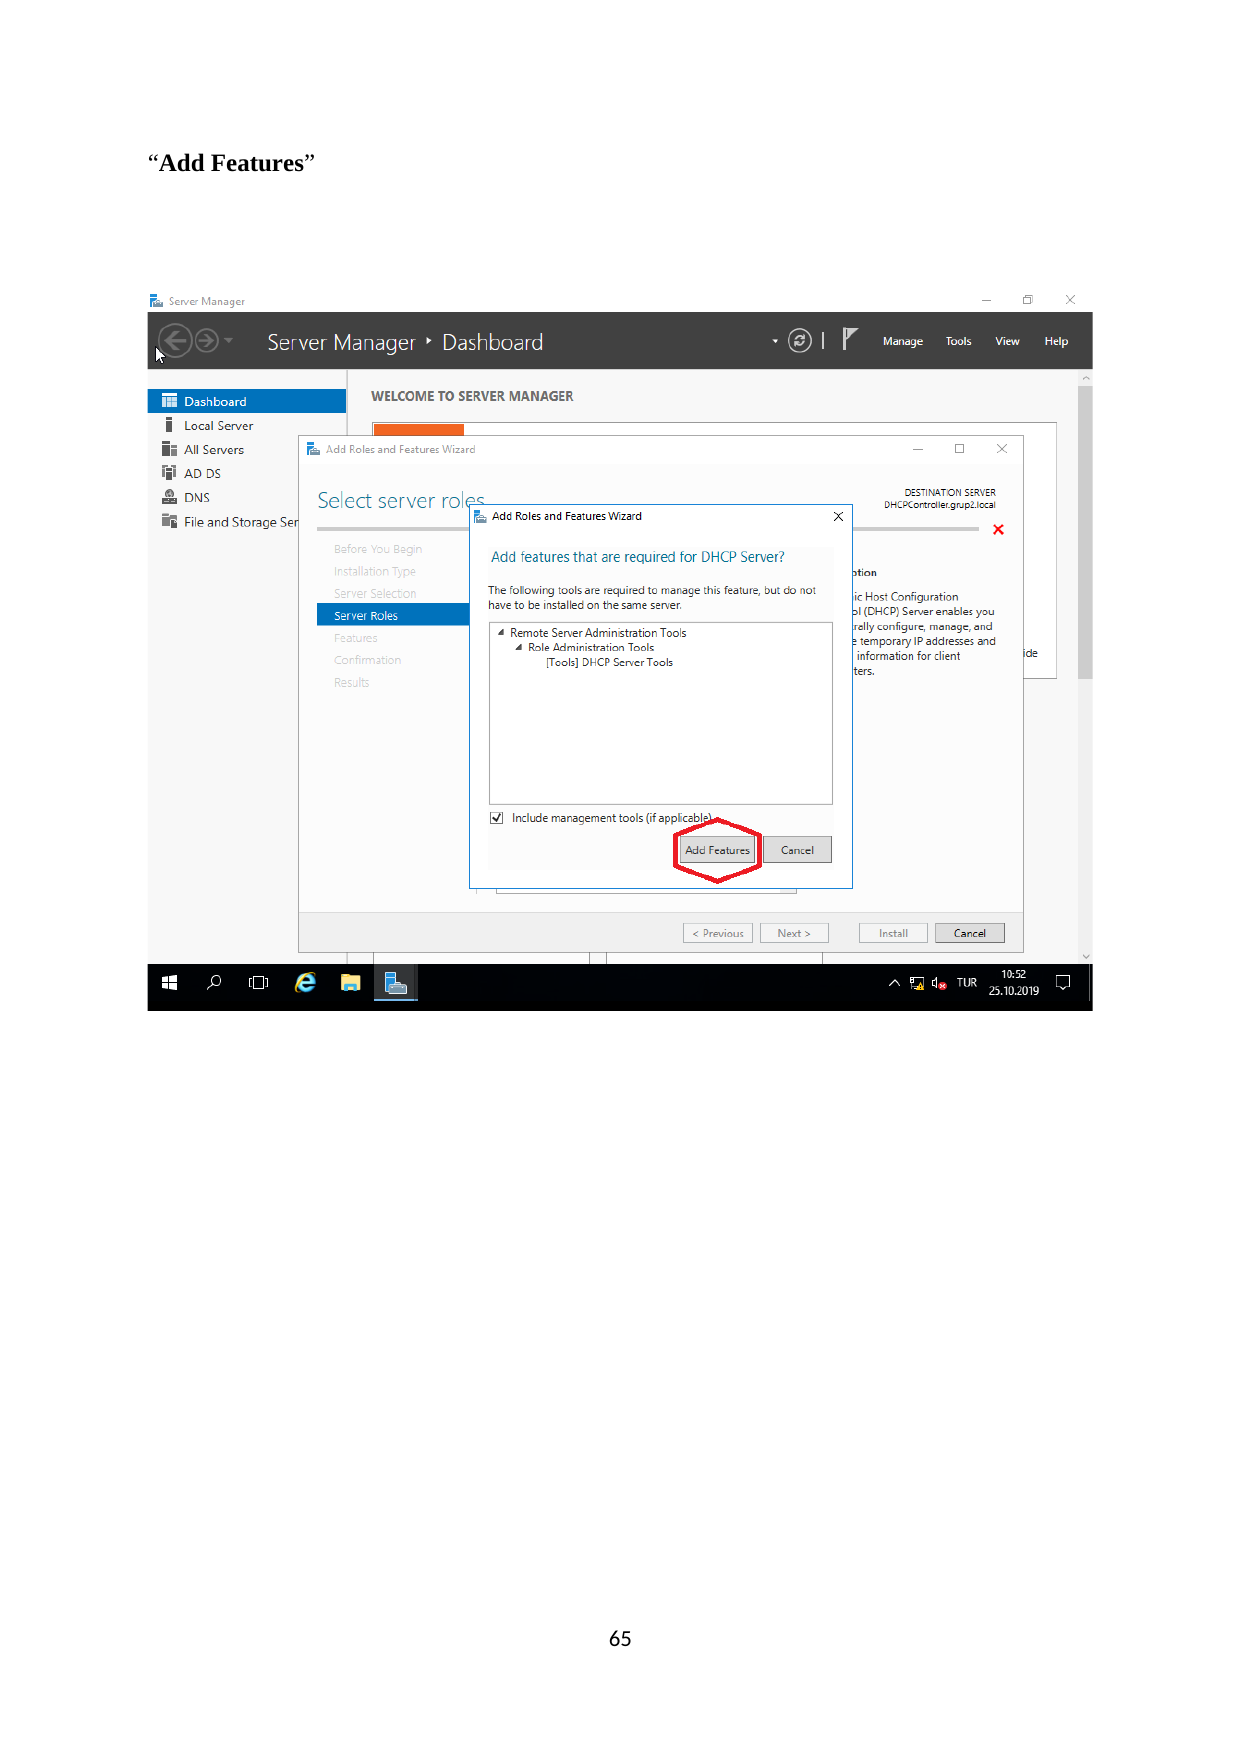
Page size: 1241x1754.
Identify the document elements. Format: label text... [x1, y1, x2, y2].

text “Add Features” [148, 148, 1093, 176]
picture [147, 290, 1093, 1011]
